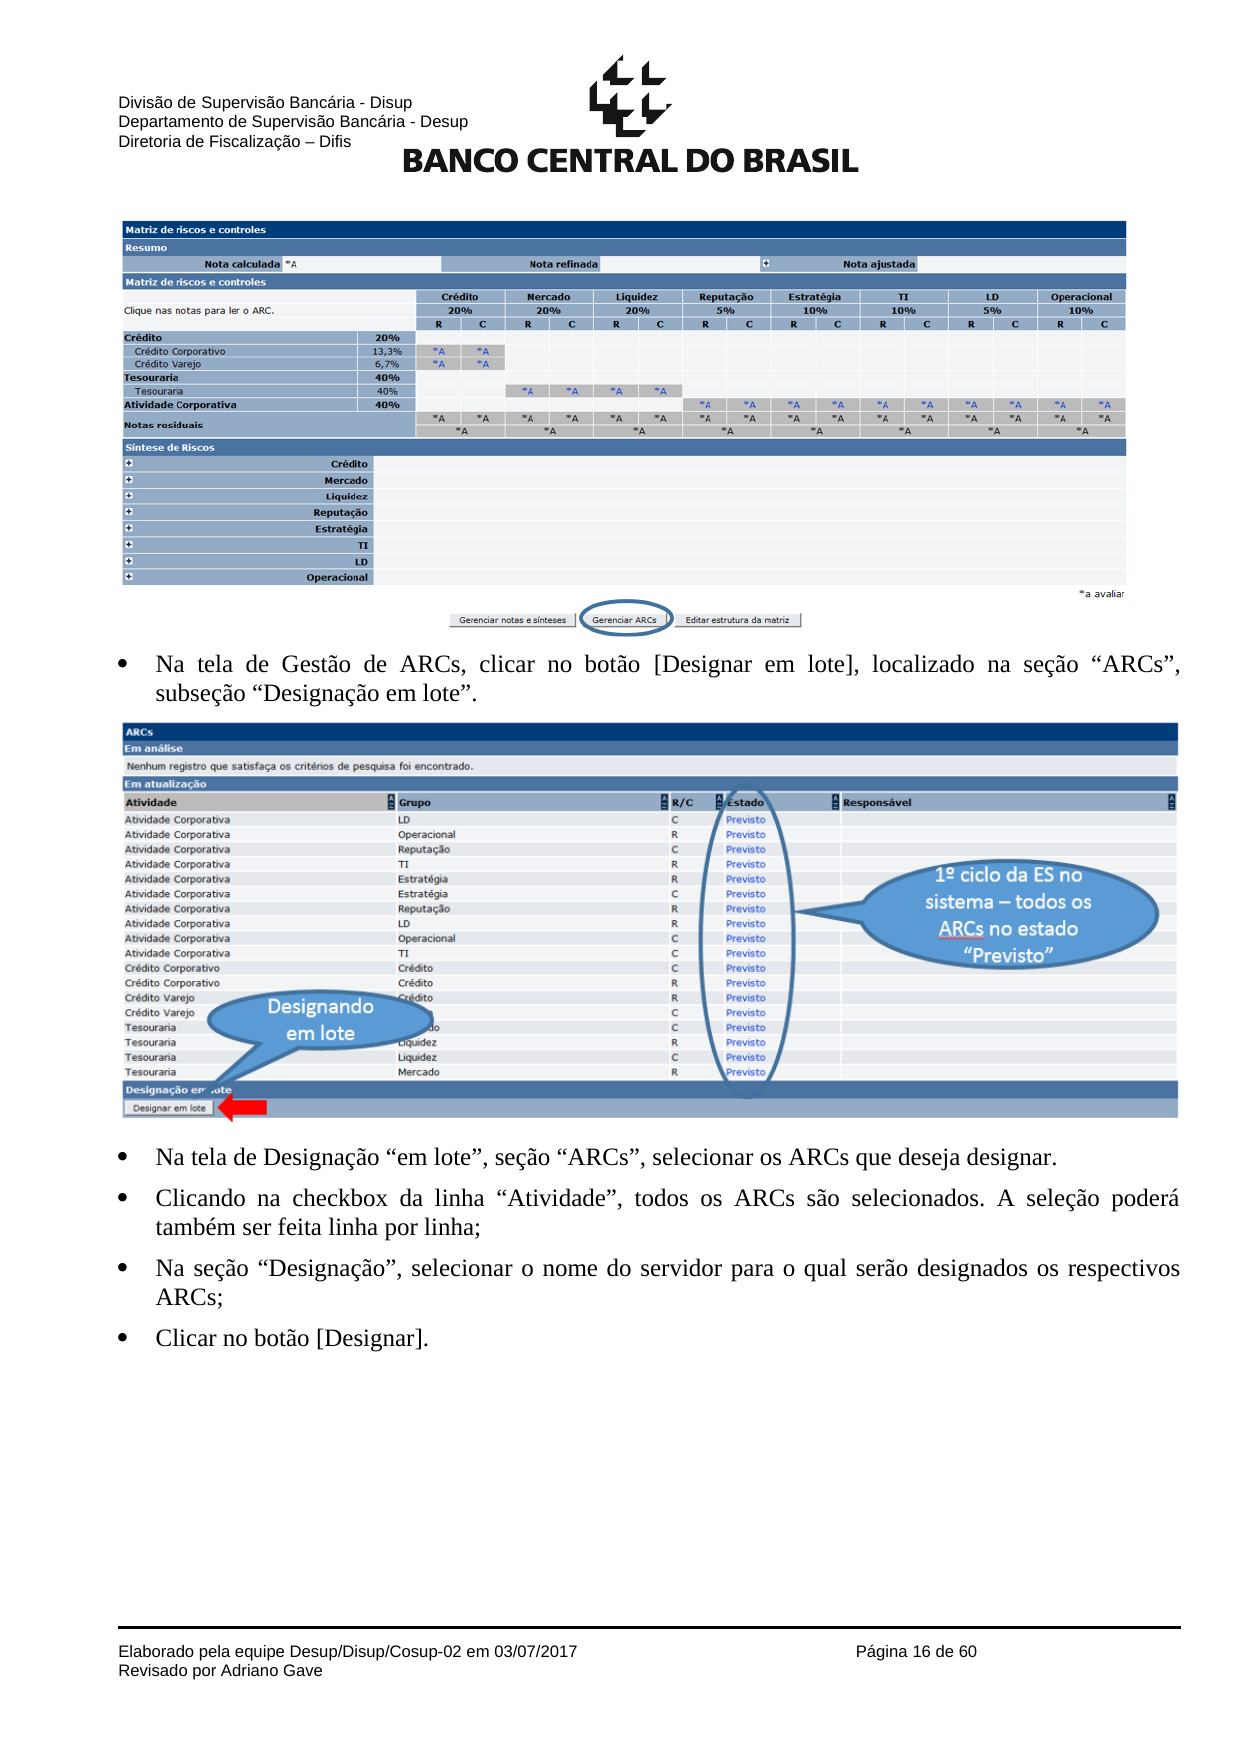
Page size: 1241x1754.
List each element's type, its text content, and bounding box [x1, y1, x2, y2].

picture [118, 217, 1182, 637]
list Na seção “Designação”, selecionar o nome do servidor para o qual serão designados os respectivos ARCs; [118, 1253, 1181, 1311]
list Na tela de Gestão de ARCs, clicar no botão [Designar em lote], localizado na seção “ARCs”, subseção “Designação em lote”. [118, 649, 1181, 706]
list Clicar no botão [Designar]. [118, 1323, 1181, 1352]
list Clicando na checkbox da linha “Atividade”, todos os ARCs são selecionados. A seleção poderá também ser feita linha por linha; [118, 1183, 1181, 1241]
picture [118, 718, 1182, 1122]
list Na tela de Designação “em lote”, seção “ARCs”, selecionar os ARCs que deseja designar. [118, 1142, 1181, 1171]
